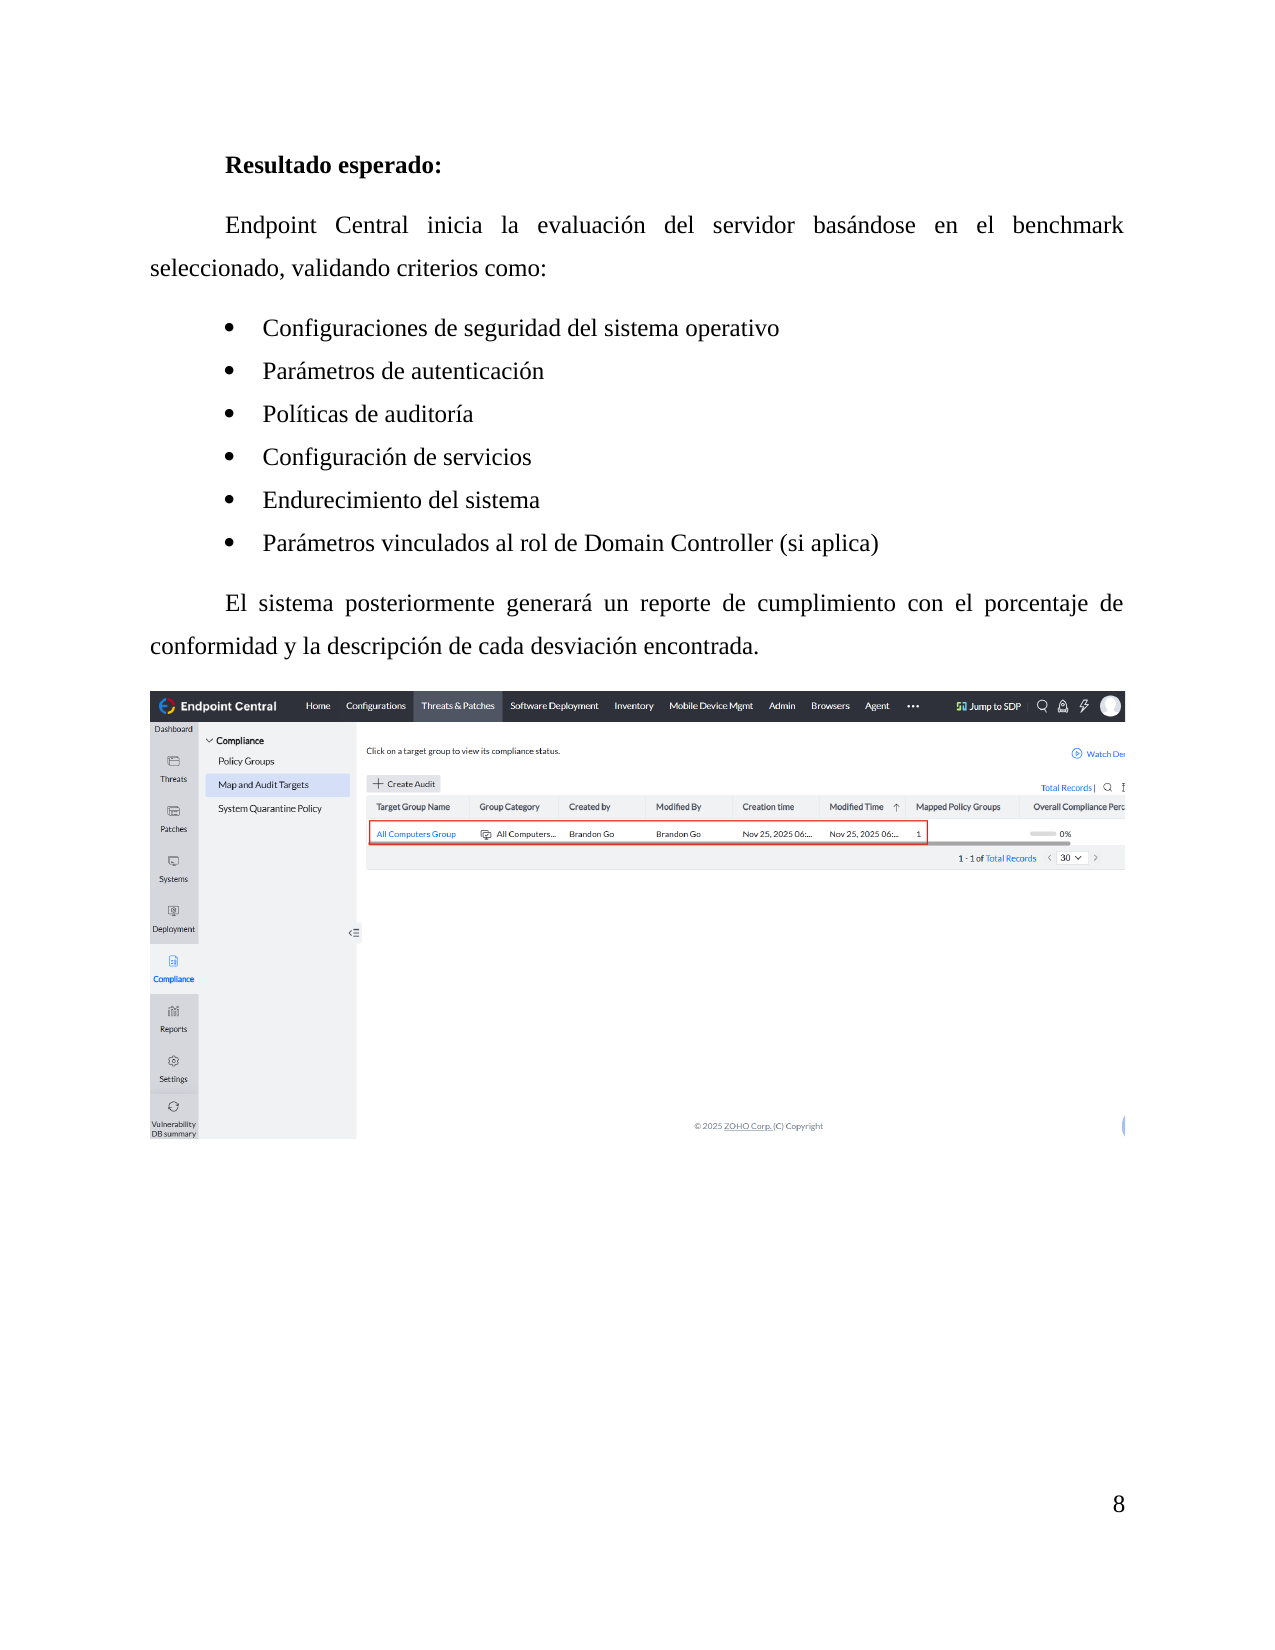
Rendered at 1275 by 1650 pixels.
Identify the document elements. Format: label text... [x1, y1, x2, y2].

picture [150, 691, 1125, 1139]
text Endpoint Central inicia la evaluación del servidor basándose en el benchmark seleccionado, validando criterios como: [150, 210, 1125, 282]
list Parámetros vinculados al rol de Domain Controller (si aplica) [225, 528, 1125, 557]
list Configuraciones de seguridad del sistema operativo [225, 313, 1125, 341]
list Endurecimiento del sistema [225, 485, 1125, 514]
list Parámetros de autenticación [225, 356, 1125, 384]
text El sistema posteriormente generará un reporte de cumplimiento con el porcentaje de conformidad y la descripción de cada desviación encontrada. [150, 588, 1125, 660]
list Políticas de auditoría [225, 399, 1125, 428]
text Resultado esperado: [150, 150, 1125, 179]
list Configuración de servicios [225, 442, 1125, 471]
